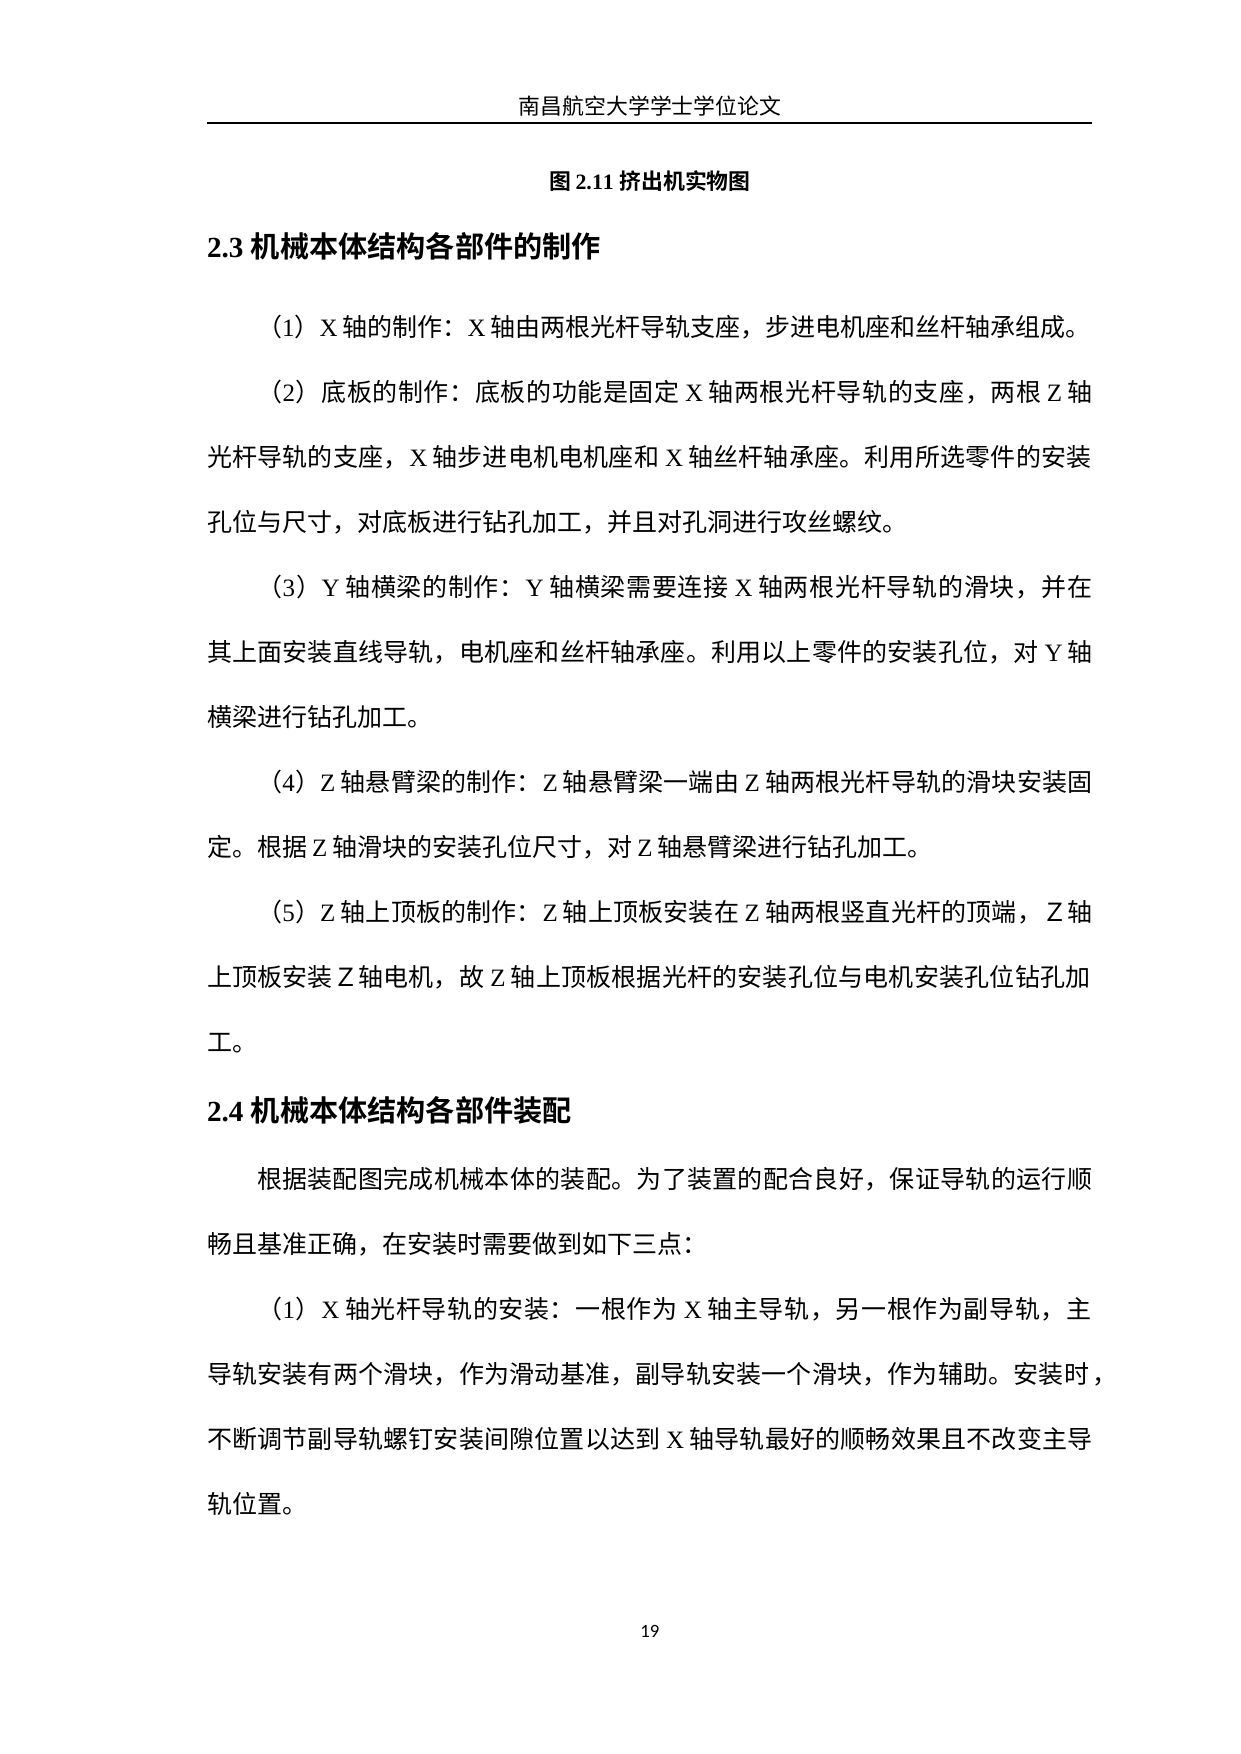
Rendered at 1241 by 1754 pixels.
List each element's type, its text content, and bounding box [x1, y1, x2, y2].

text 图2.11 挤出机实物图 [207, 163, 1092, 196]
subtitle 2.3 机械本体结构各部件的制作 [207, 212, 1092, 277]
text （2）底板的制作：底板的功能是固定X轴两根光杆导轨的支座，两根Z轴光杆导轨的支座，X轴步进电机电机座和X轴丝杆轴承座。利用所选零件的安装孔位与尺寸，对底板进行钻孔加工，并且对孔洞进行攻丝螺纹。 [207, 358, 1092, 553]
text （3）Y轴横梁的制作：Y轴横梁需要连接X轴两根光杆导轨的滑块，并在其上面安装直线导轨，电机座和丝杆轴承座。利用以上零件的安装孔位，对Y轴横梁进行钻孔加工。 [207, 553, 1092, 748]
text （4）Z轴悬臂梁的制作：Z轴悬臂梁一端由Z轴两根光杆导轨的滑块安装固定。根据Z轴滑块的安装孔位尺寸，对Z轴悬臂梁进行钻孔加工。 [207, 748, 1092, 878]
subtitle 2.4 机械本体结构各部件装配 [207, 1077, 1092, 1142]
text （1）X轴光杆导轨的安装：一根作为X轴主导轨，另一根作为副导轨，主导轨安装有两个滑块，作为滑动基准，副导轨安装一个滑块，作为辅助。安装时，不断调节副导轨螺钉安装间隙位置以达到X轴导轨最好的顺畅效果且不改变主导轨位置。 [207, 1275, 1092, 1535]
text 根据装配图完成机械本体的装配。为了装置的配合良好，保证导轨的运行顺畅且基准正确，在安装时需要做到如下三点： [207, 1145, 1092, 1275]
text （5）Z轴上顶板的制作：Z轴上顶板安装在Z轴两根竖直光杆的顶端，Ｚ轴上顶板安装Ｚ轴电机，故Z轴上顶板根据光杆的安装孔位与电机安装孔位钻孔加工。 [207, 878, 1092, 1073]
text （1）X轴的制作：X轴由两根光杆导轨支座，步进电机座和丝杆轴承组成。 [207, 293, 1092, 358]
